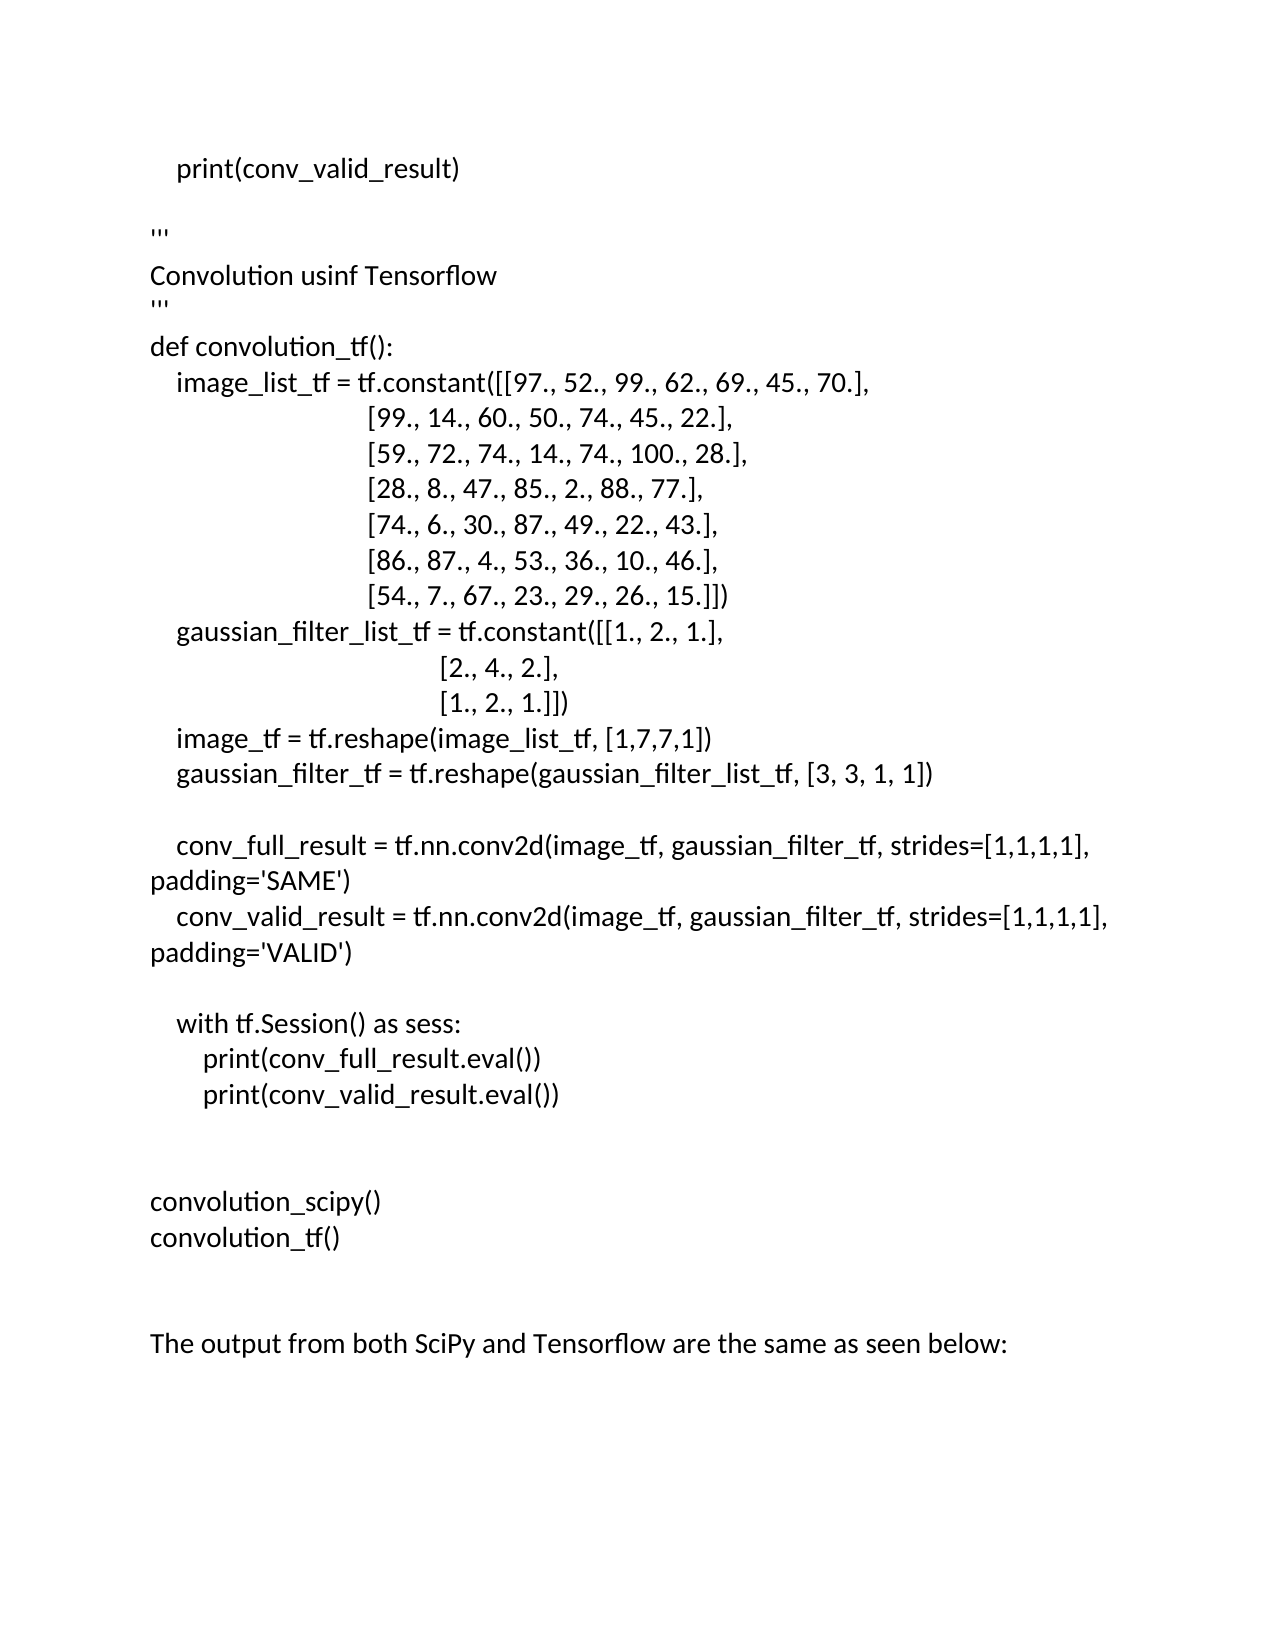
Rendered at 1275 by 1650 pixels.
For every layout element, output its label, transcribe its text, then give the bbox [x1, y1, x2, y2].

text [59., 72., 74., 14., 74., 100., 28.], [150, 435, 1125, 471]
text [86., 87., 4., 53., 36., 10., 46.], [150, 542, 1125, 577]
text print(conv_full_result.eval()) [150, 1041, 1125, 1076]
text image_list_tf = tf.constant([[97., 52., 99., 62., 69., 45., 70.], [150, 364, 1125, 399]
text Convolution usinf Tensorflow [150, 257, 1125, 292]
text ''' [150, 292, 1125, 328]
text conv_full_result = tf.nn.conv2d(image_tf, gaussian_filter_tf, strides=[1,1,1,1], padding='SAME') [150, 827, 1125, 898]
text [74., 6., 30., 87., 49., 22., 43.], [150, 506, 1125, 542]
text convolution_tf() [150, 1219, 1125, 1254]
text [1., 2., 1.]]) [150, 684, 1125, 720]
text conv_valid_result = tf.nn.conv2d(image_tf, gaussian_filter_tf, strides=[1,1,1,1], padding='VALID') [150, 898, 1125, 969]
text gaussian_filter_tf = tf.reshape(gaussian_filter_list_tf, [3, 3, 1, 1]) [150, 756, 1125, 791]
text with tf.Session() as sess: [150, 1005, 1125, 1041]
text convolution_scipy() [150, 1183, 1125, 1219]
text print(conv_valid_result.eval()) [150, 1076, 1125, 1112]
text print(conv_valid_result) [150, 150, 1125, 186]
text [99., 14., 60., 50., 74., 45., 22.], [150, 399, 1125, 435]
text ''' [150, 221, 1125, 257]
text def convolution_tf(): [150, 328, 1125, 364]
text The output from both SciPy and Tensorflow are the same as seen below: [150, 1326, 1125, 1361]
text gaussian_filter_list_tf = tf.constant([[1., 2., 1.], [150, 613, 1125, 649]
text [54., 7., 67., 23., 29., 26., 15.]]) [150, 577, 1125, 613]
text [28., 8., 47., 85., 2., 88., 77.], [150, 471, 1125, 506]
text [2., 4., 2.], [150, 649, 1125, 684]
text image_tf = tf.reshape(image_list_tf, [1,7,7,1]) [150, 720, 1125, 756]
